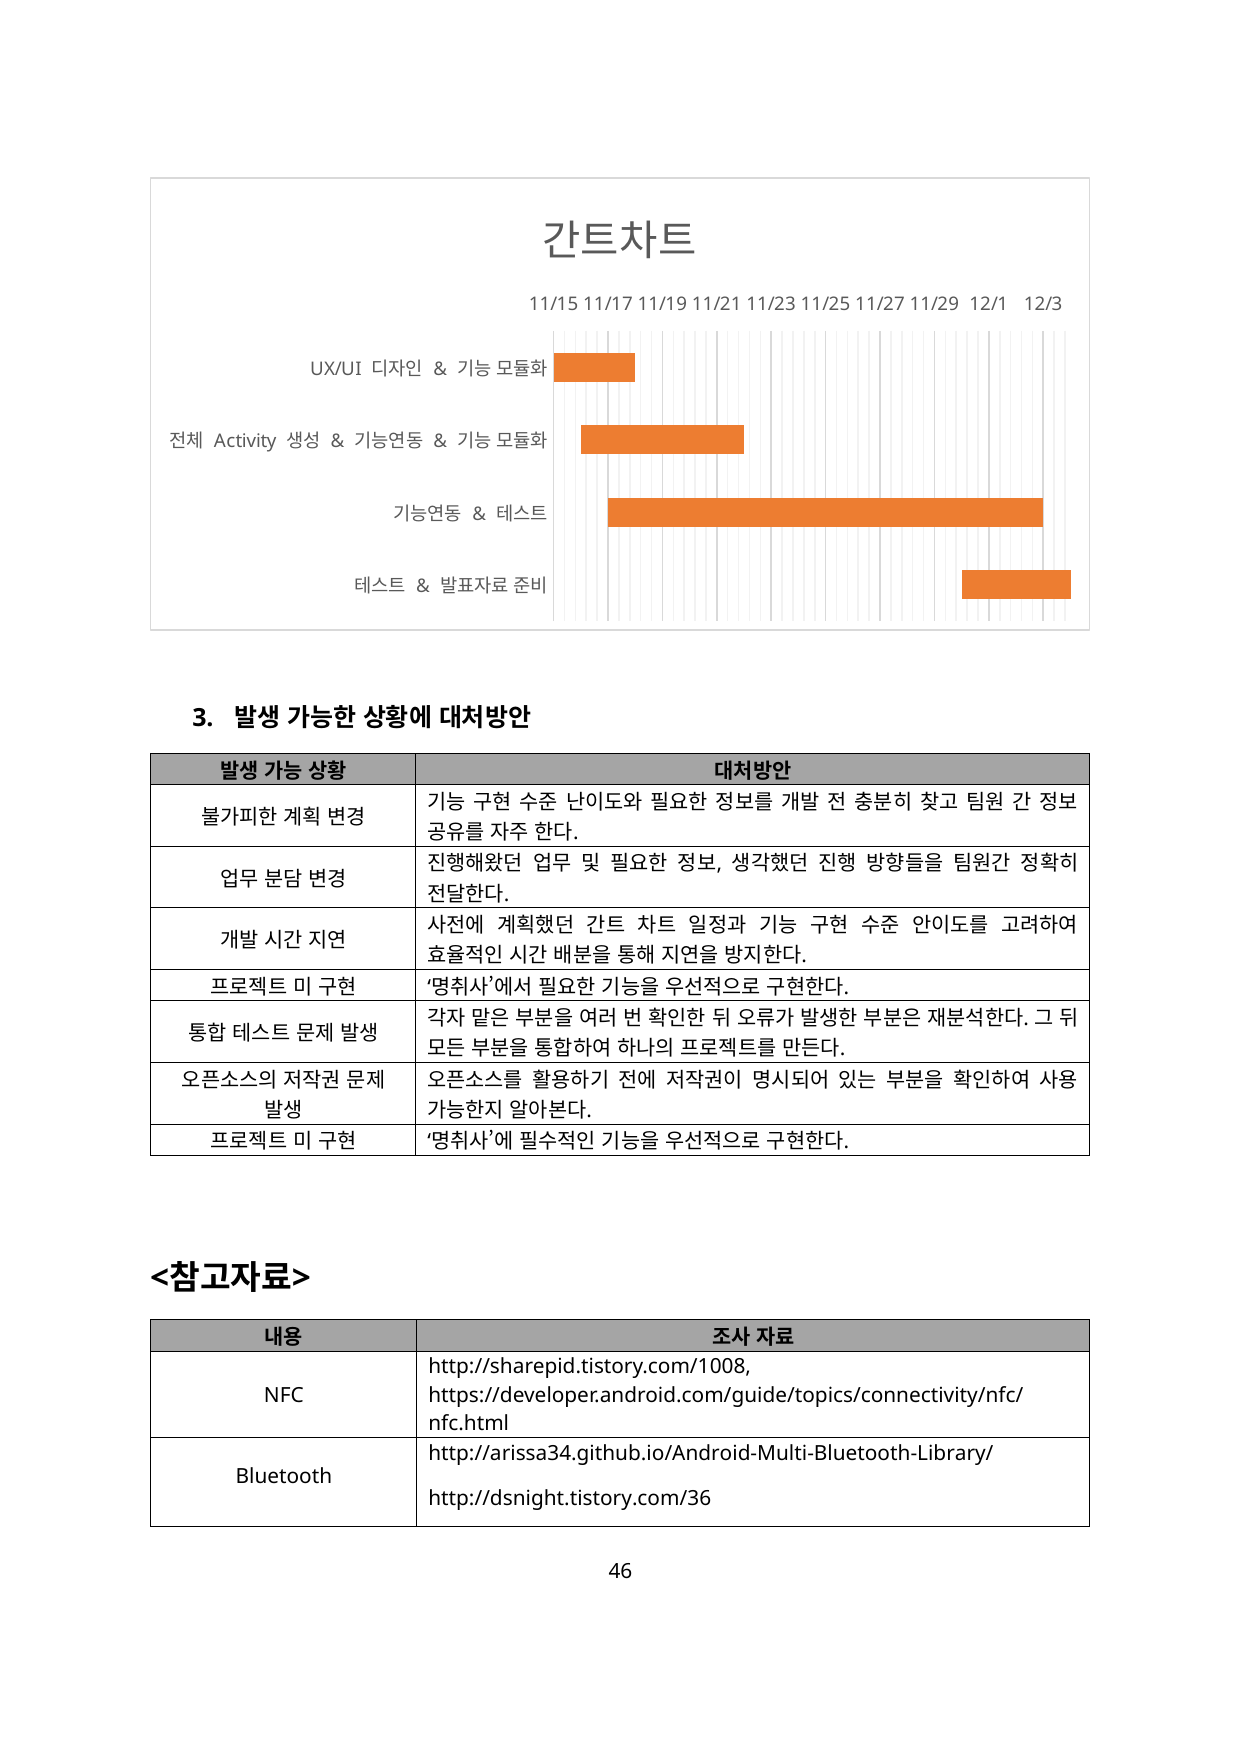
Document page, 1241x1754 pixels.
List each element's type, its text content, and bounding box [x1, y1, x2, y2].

table_cell 오픈소스를 활용하기 전에 저작권이 명시되어 있는 부분을 확인하여 사용 가능한지 알아본다. [416, 1063, 1089, 1123]
table_cell 오픈소스의 저작권 문제 발생 [151, 1063, 415, 1123]
table_cell ‘명취사’에 필수적인 기능을 우선적으로 구현한다. [416, 1125, 1089, 1155]
table_cell 사전에 계획했던 간트 차트 일정과 기능 구현 수준 안이도를 고려하여 효율적인 시간 배분을 통해 지연을 방지한다. [416, 908, 1089, 969]
table_cell 통합 테스트 문제 발생 [151, 1001, 415, 1062]
table_cell http://arissa34.github.io/Android-Multi-Bluetooth-Library/ http://dsnight.tistory.com/36 [417, 1438, 1089, 1526]
table_cell Bluetooth [151, 1438, 416, 1526]
table_cell 프로젝트 미 구현 [151, 970, 415, 1000]
table_cell 프로젝트 미 구현 [151, 1125, 415, 1155]
table_cell http://sharepid.tistory.com/1008, https://developer.android.com/guide/topics/connectivity/nfc/nfc.html [417, 1352, 1089, 1437]
text <참고자료> [150, 1250, 1090, 1299]
table_cell 각자 맡은 부분을 여러 번 확인한 뒤 오류가 발생한 부분은 재분석한다. 그 뒤 모든 부분을 통합하여 하나의 프로젝트를 만든다. [416, 1001, 1089, 1062]
table_cell NFC [151, 1352, 416, 1437]
table_cell ‘명취사’에서 필요한 기능을 우선적으로 구현한다. [416, 970, 1089, 1000]
table_header 발생 가능 상황 [151, 754, 415, 784]
table_cell 불가피한 계획 변경 [151, 785, 415, 846]
table_cell 기능 구현 수준 난이도와 필요한 정보를 개발 전 충분히 찾고 팀원 간 정보 공유를 자주 한다. [416, 785, 1089, 846]
table_cell 진행해왔던 업무 및 필요한 정보, 생각했던 진행 방향들을 팀원간 정확히 전달한다. [416, 847, 1089, 907]
table_cell 개발 시간 지연 [151, 908, 415, 969]
table_header 대처방안 [416, 754, 1089, 784]
table_header 내용 [151, 1320, 416, 1351]
table_header 조사 자료 [417, 1320, 1089, 1351]
text 발생 가능한 상황에 대처방안 [192, 697, 1090, 733]
table_cell 업무 분담 변경 [151, 847, 415, 907]
